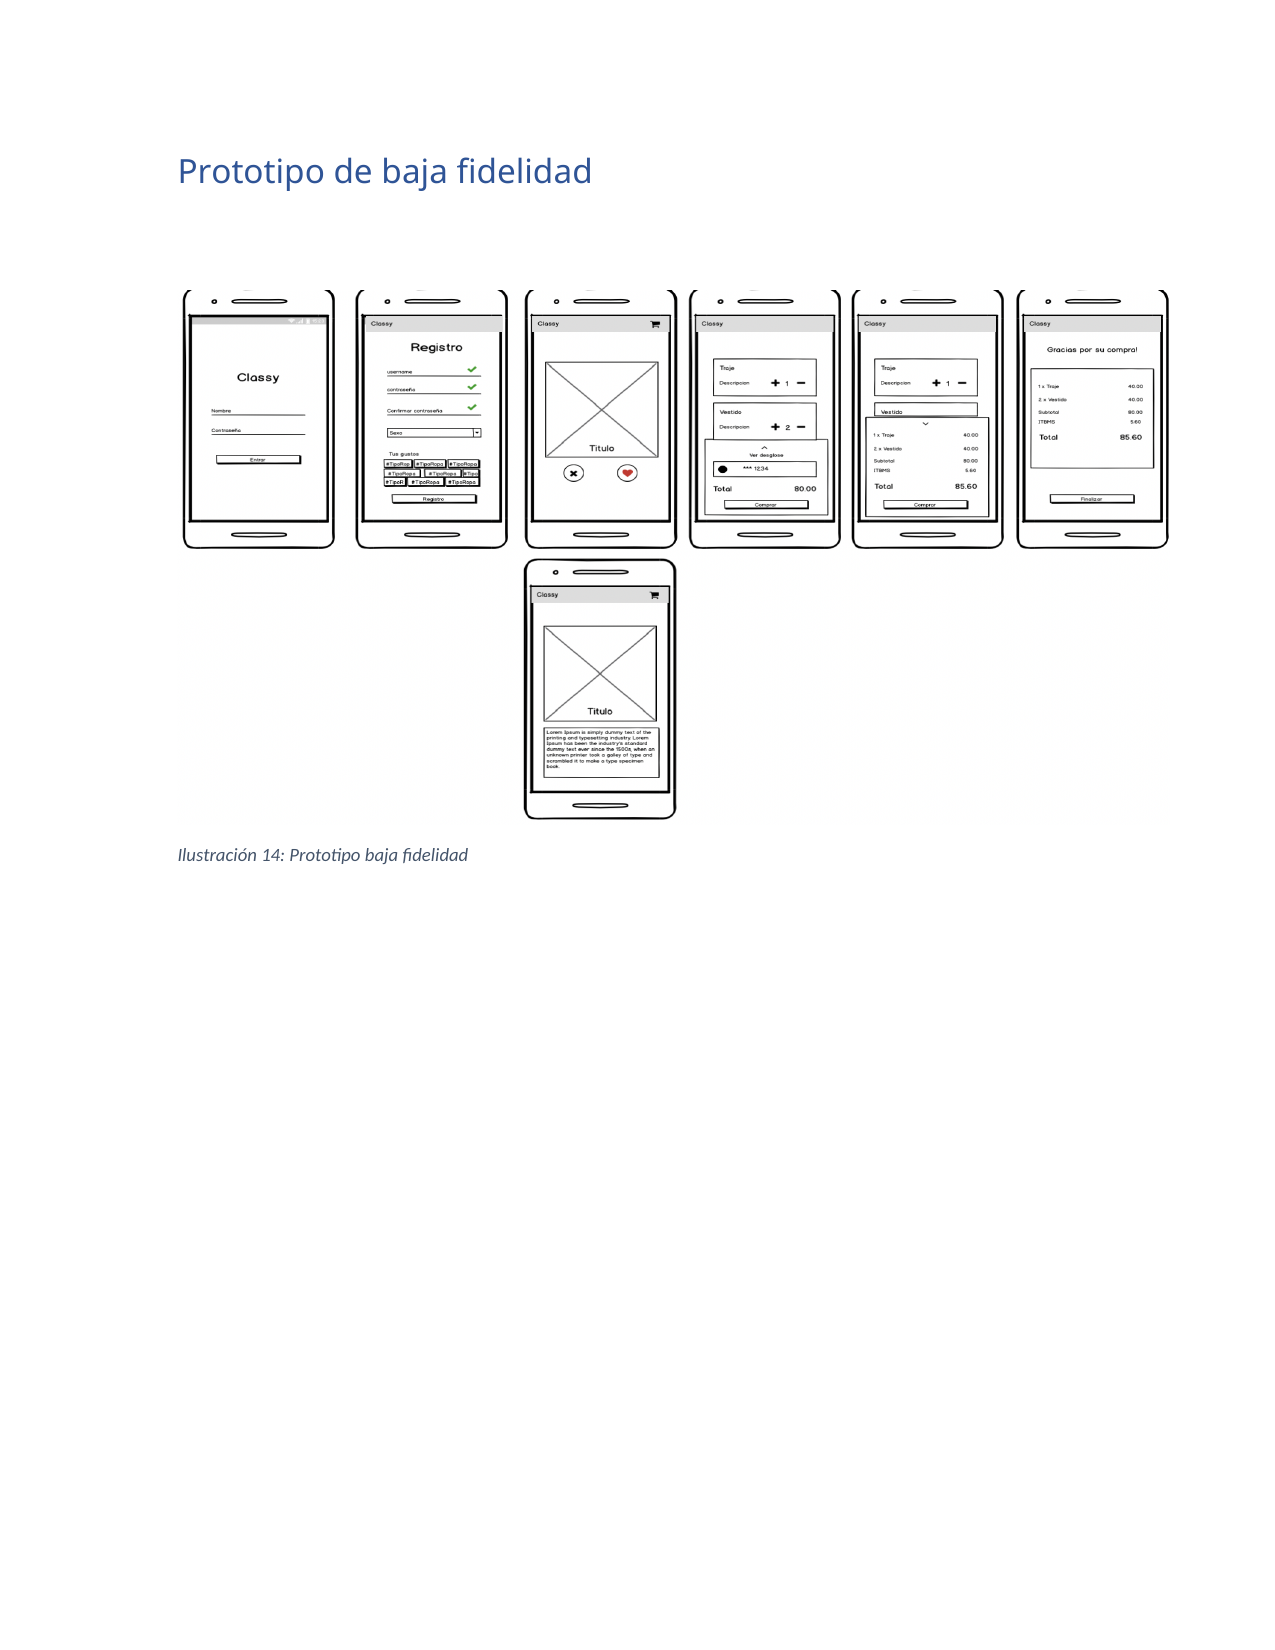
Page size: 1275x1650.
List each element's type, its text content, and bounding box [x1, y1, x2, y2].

picture [177, 290, 1171, 825]
subtitle Prototipo de baja fidelidad [177, 148, 1098, 193]
